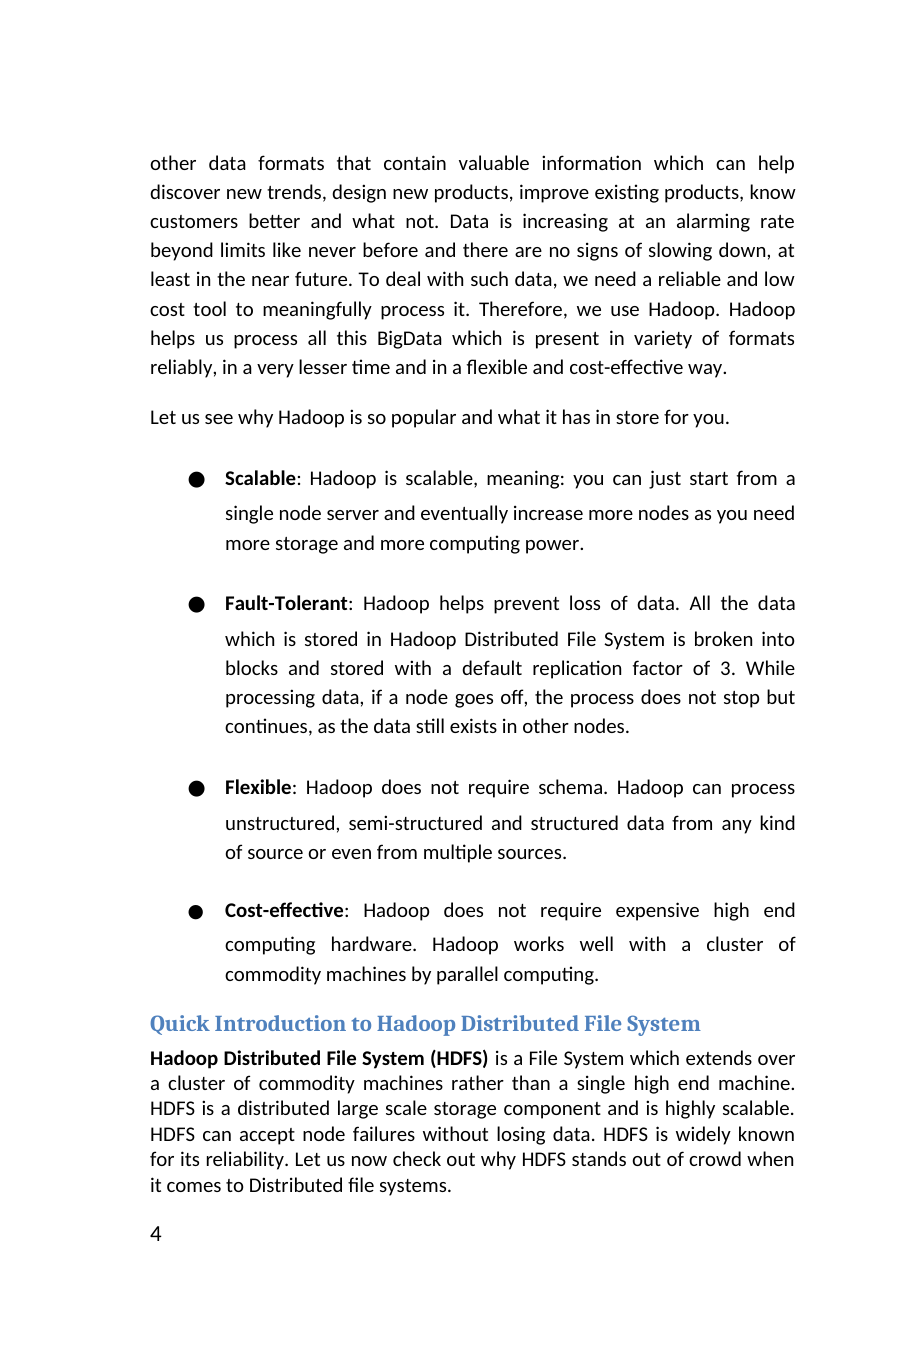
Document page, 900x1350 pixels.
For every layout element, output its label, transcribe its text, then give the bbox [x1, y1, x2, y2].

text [150, 150, 796, 379]
list Cost-effective: Hadoop does not require expensive high end computing hardware. Hadoop works well with a cluster of commodity machines by parallel computing. [187, 889, 796, 986]
text Hadoop Distributed File System (HDFS) is a File System which extends over a cluster of commodity machines rather than a single high end machine. HDFS is a distributed large scale storage component and is highly scalable. HDFS can accept node failures without losing data. HDFS is widely known for its reliability. Let us now check out why HDFS stands out of crowd when it comes to Distributed file systems. [150, 1045, 796, 1197]
list Scalable: Hadoop is scalable, meaning: you can just start from a single node server and eventually increase more nodes as you need more storage and more computing power. [187, 454, 796, 555]
text Let us see why Hadoop is so popular and what it has in store for you. [150, 404, 796, 429]
subtitle Quick Introduction to Hadoop Distributed File System [150, 1011, 796, 1037]
list Fault-Tolerant: Hadoop helps prevent loss of data. All the data which is stored in Hadoop Distributed File System is broken into blocks and stored with a default replication factor of 3. While processing data, if a node goes off, the process does not stop but continues, as the data still exists in other nodes. [187, 580, 796, 739]
list Flexible: Hadoop does not require schema. Hadoop can process unstructured, semi-structured and structured data from any kind of source or even from multiple sources. [187, 764, 796, 865]
